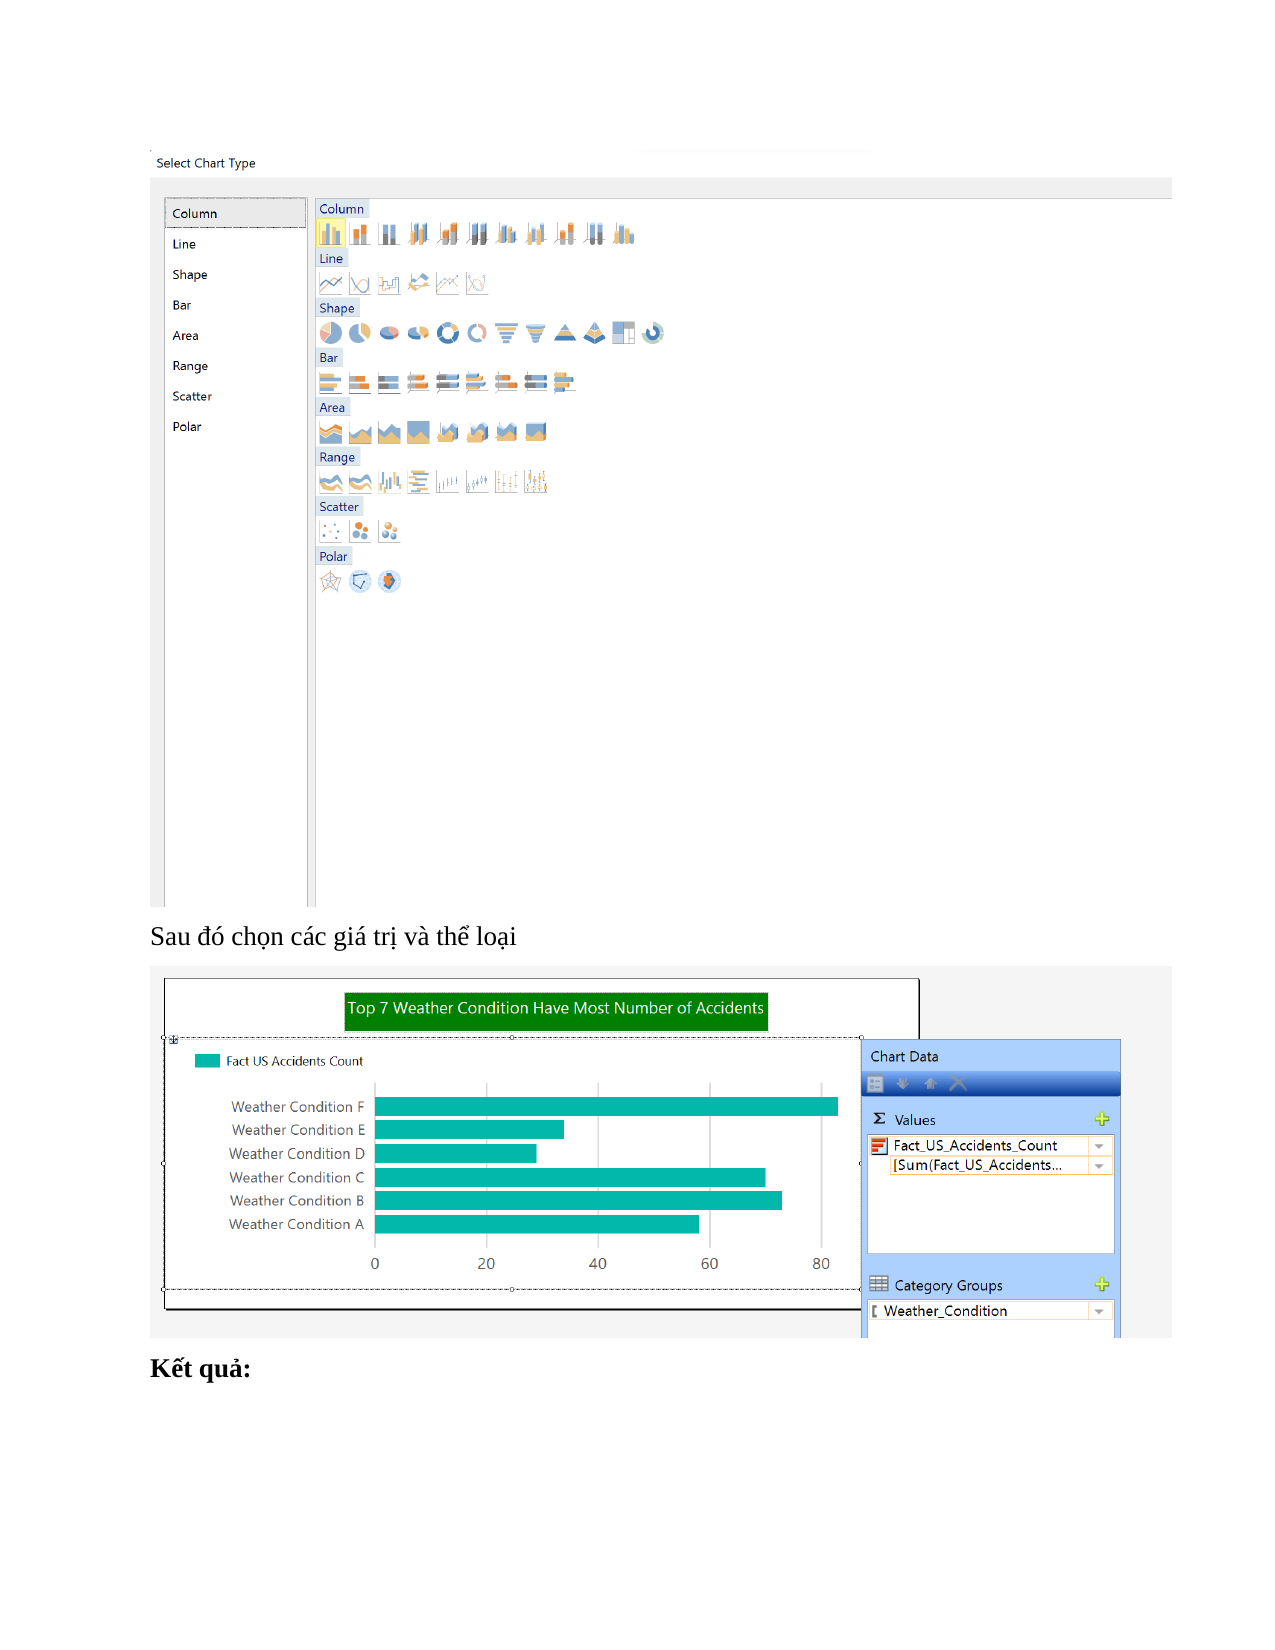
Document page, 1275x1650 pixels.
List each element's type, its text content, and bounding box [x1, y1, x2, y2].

text Kết quả: [150, 1352, 1172, 1383]
picture [150, 150, 1172, 907]
picture [150, 966, 1172, 1338]
text Sau đó chọn các giá trị và thể loại [150, 920, 1172, 951]
